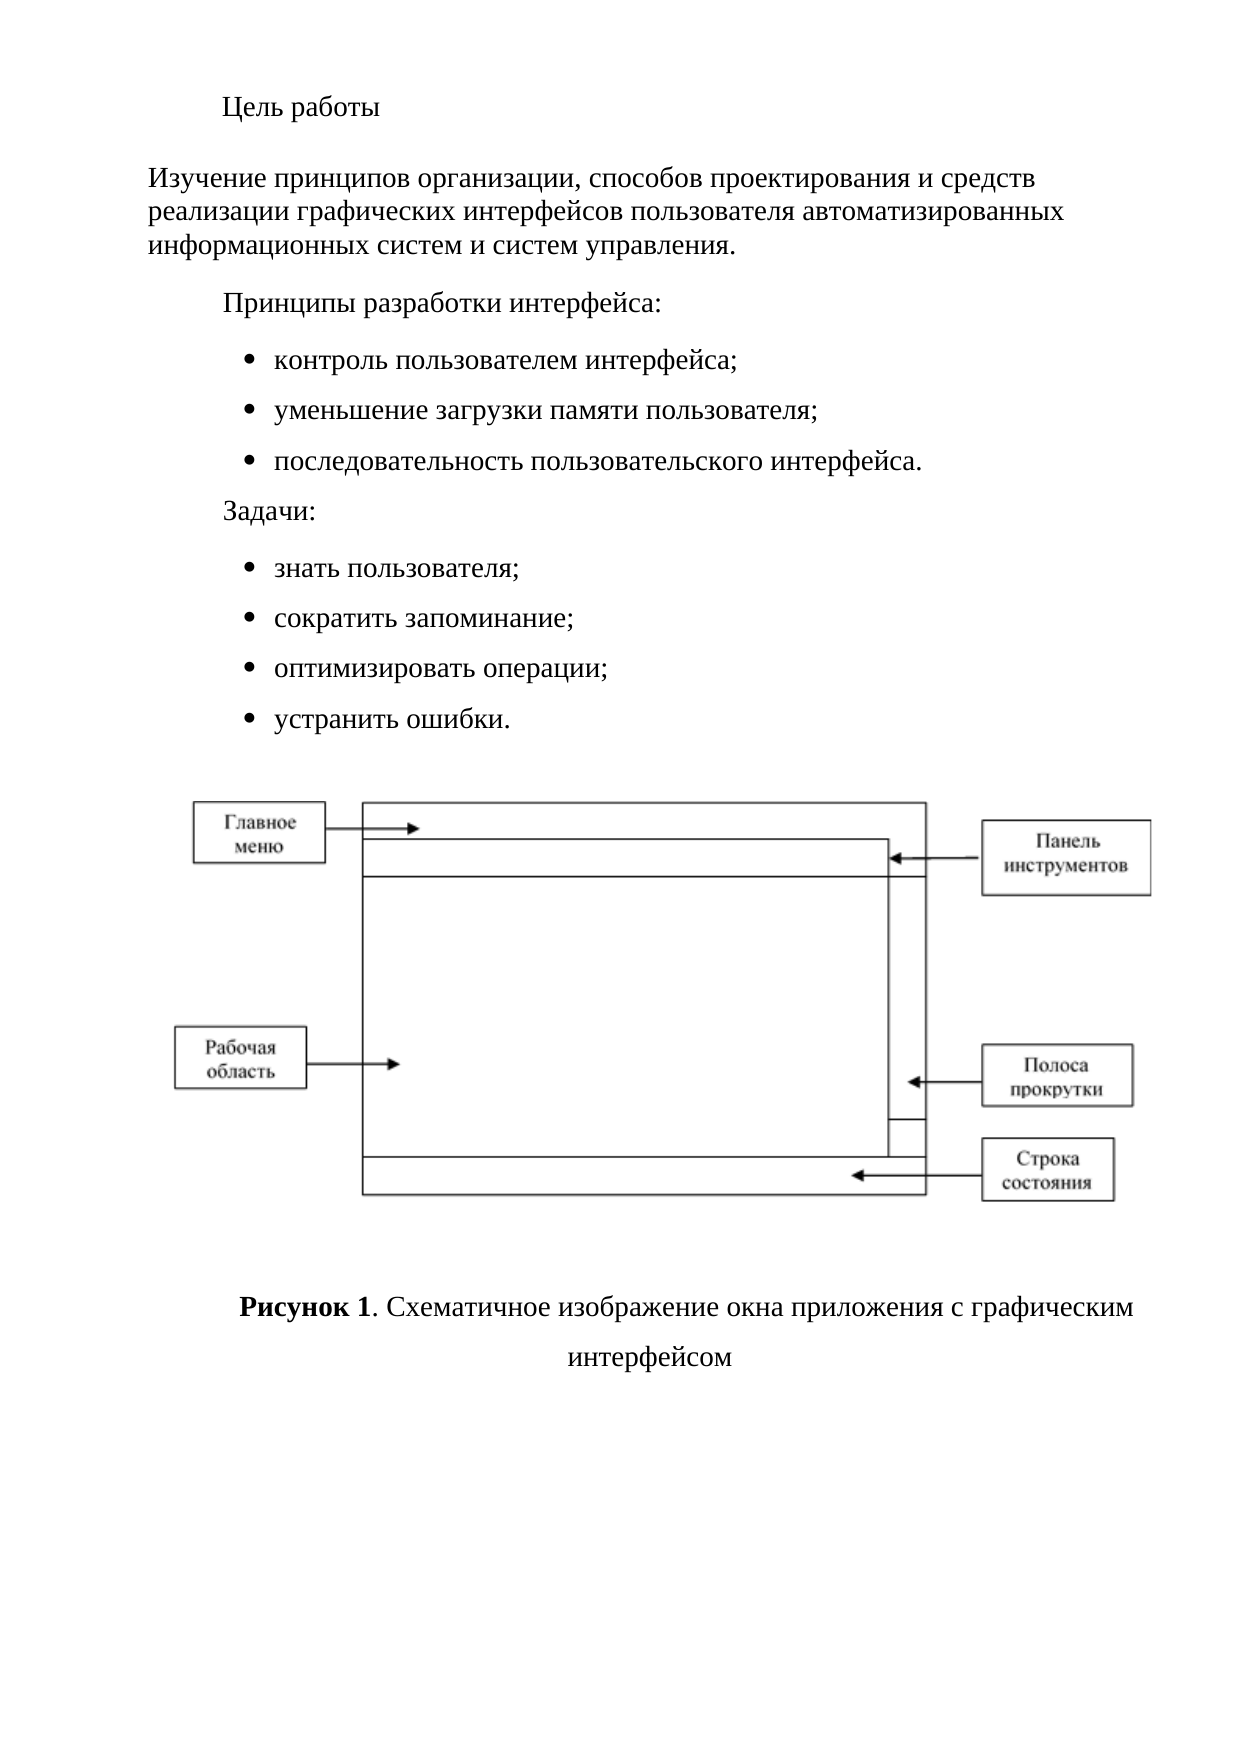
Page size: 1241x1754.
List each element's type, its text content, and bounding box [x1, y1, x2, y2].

list уменьшение загрузки памяти пользователя; [244, 392, 1152, 426]
subtitle Изучение принципов организации, способов проектирования и средств реализации графических интерфейсов пользователя автоматизированных информационных систем и систем управления. [148, 160, 1078, 260]
list устранить ошибки. [244, 701, 1152, 734]
text Задачи: [148, 493, 1152, 527]
list оптимизировать операции; [244, 651, 1152, 684]
list сократить запоминание; [244, 600, 1152, 634]
list контроль пользователем интерфейса; [244, 342, 1152, 376]
text Принципы разработки интерфейса: [148, 285, 1152, 319]
list знать пользователя; [244, 550, 1152, 583]
list последовательность пользовательского интерфейса. [244, 443, 1152, 476]
text Рисунок 1. Схематичное изображение окна приложения с графическим интерфейсом [148, 1289, 1152, 1373]
subtitle Цель работы [148, 89, 1152, 122]
picture [173, 801, 1152, 1205]
